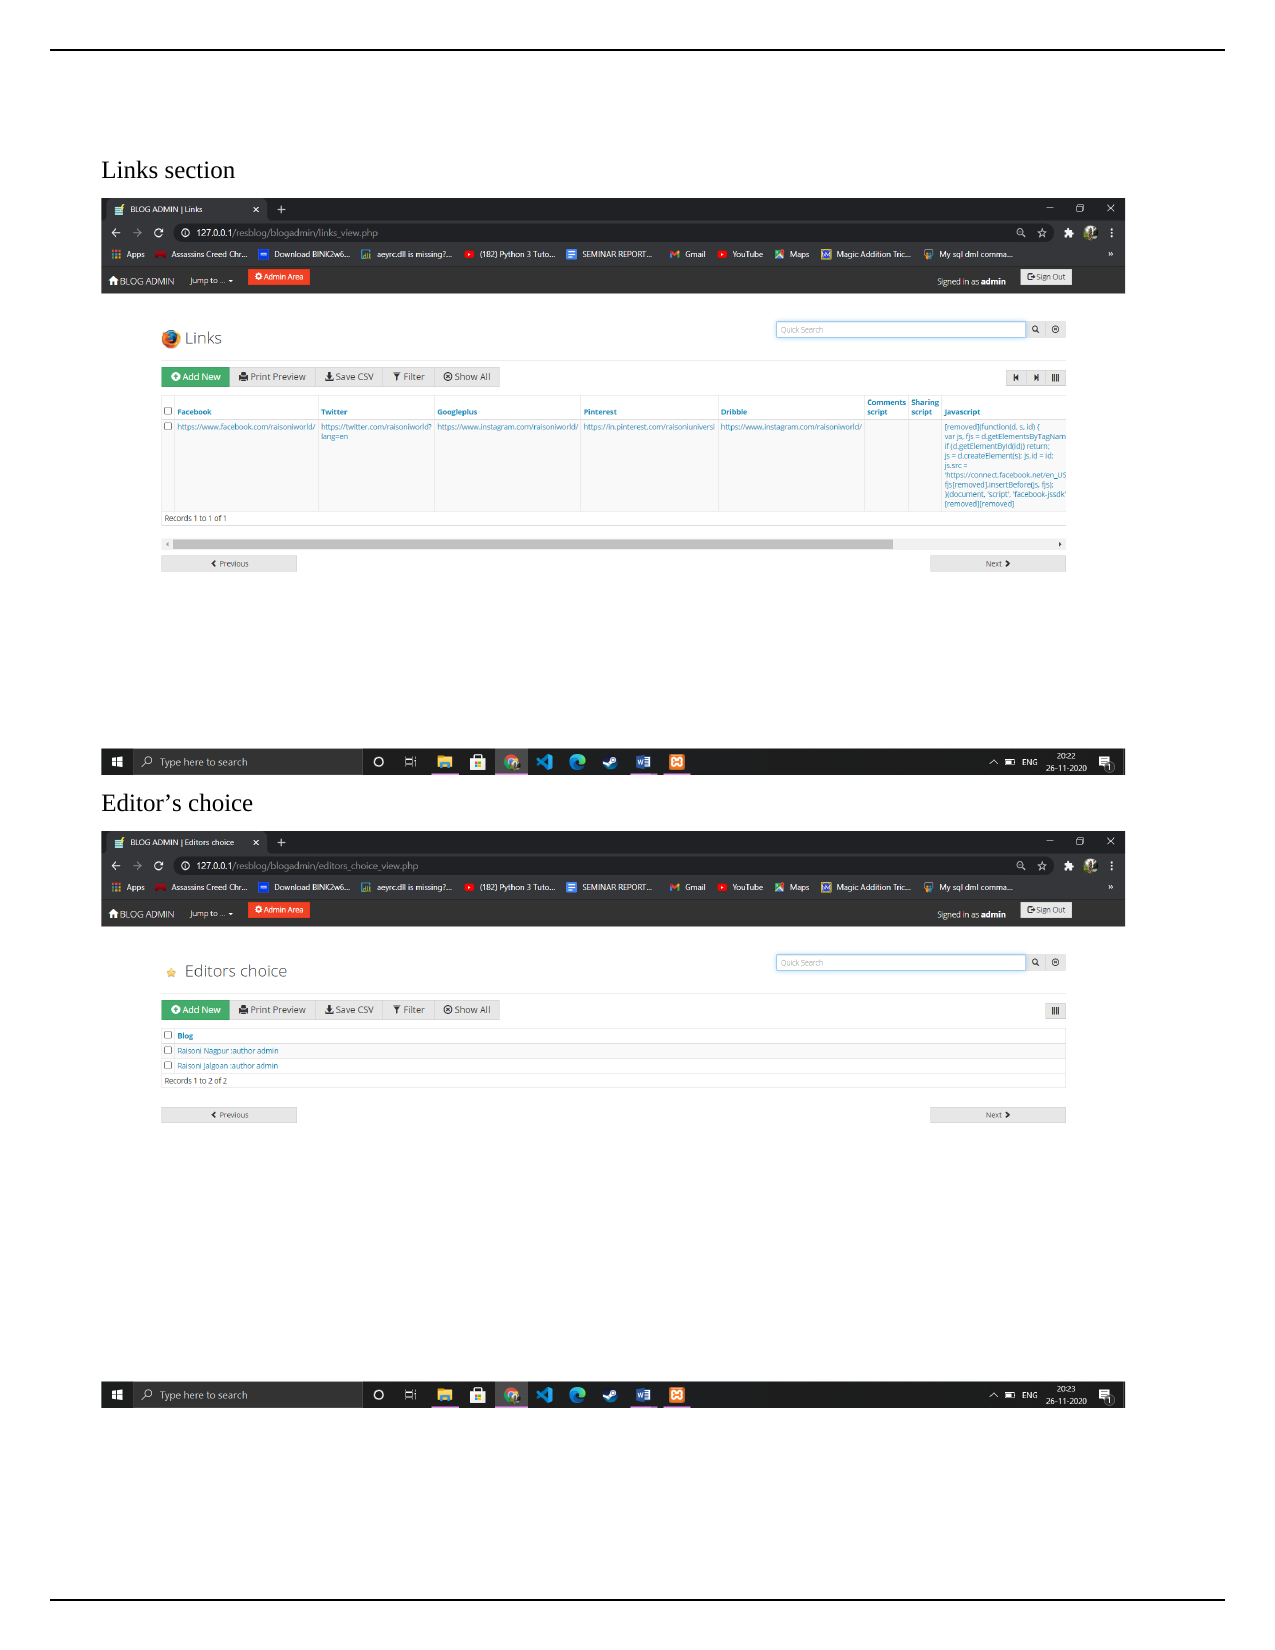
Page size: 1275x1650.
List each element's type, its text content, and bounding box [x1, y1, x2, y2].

picture [101, 831, 1125, 1408]
text Editor’s choice [101, 788, 1125, 817]
text Links section [101, 156, 1125, 184]
picture [101, 198, 1125, 775]
